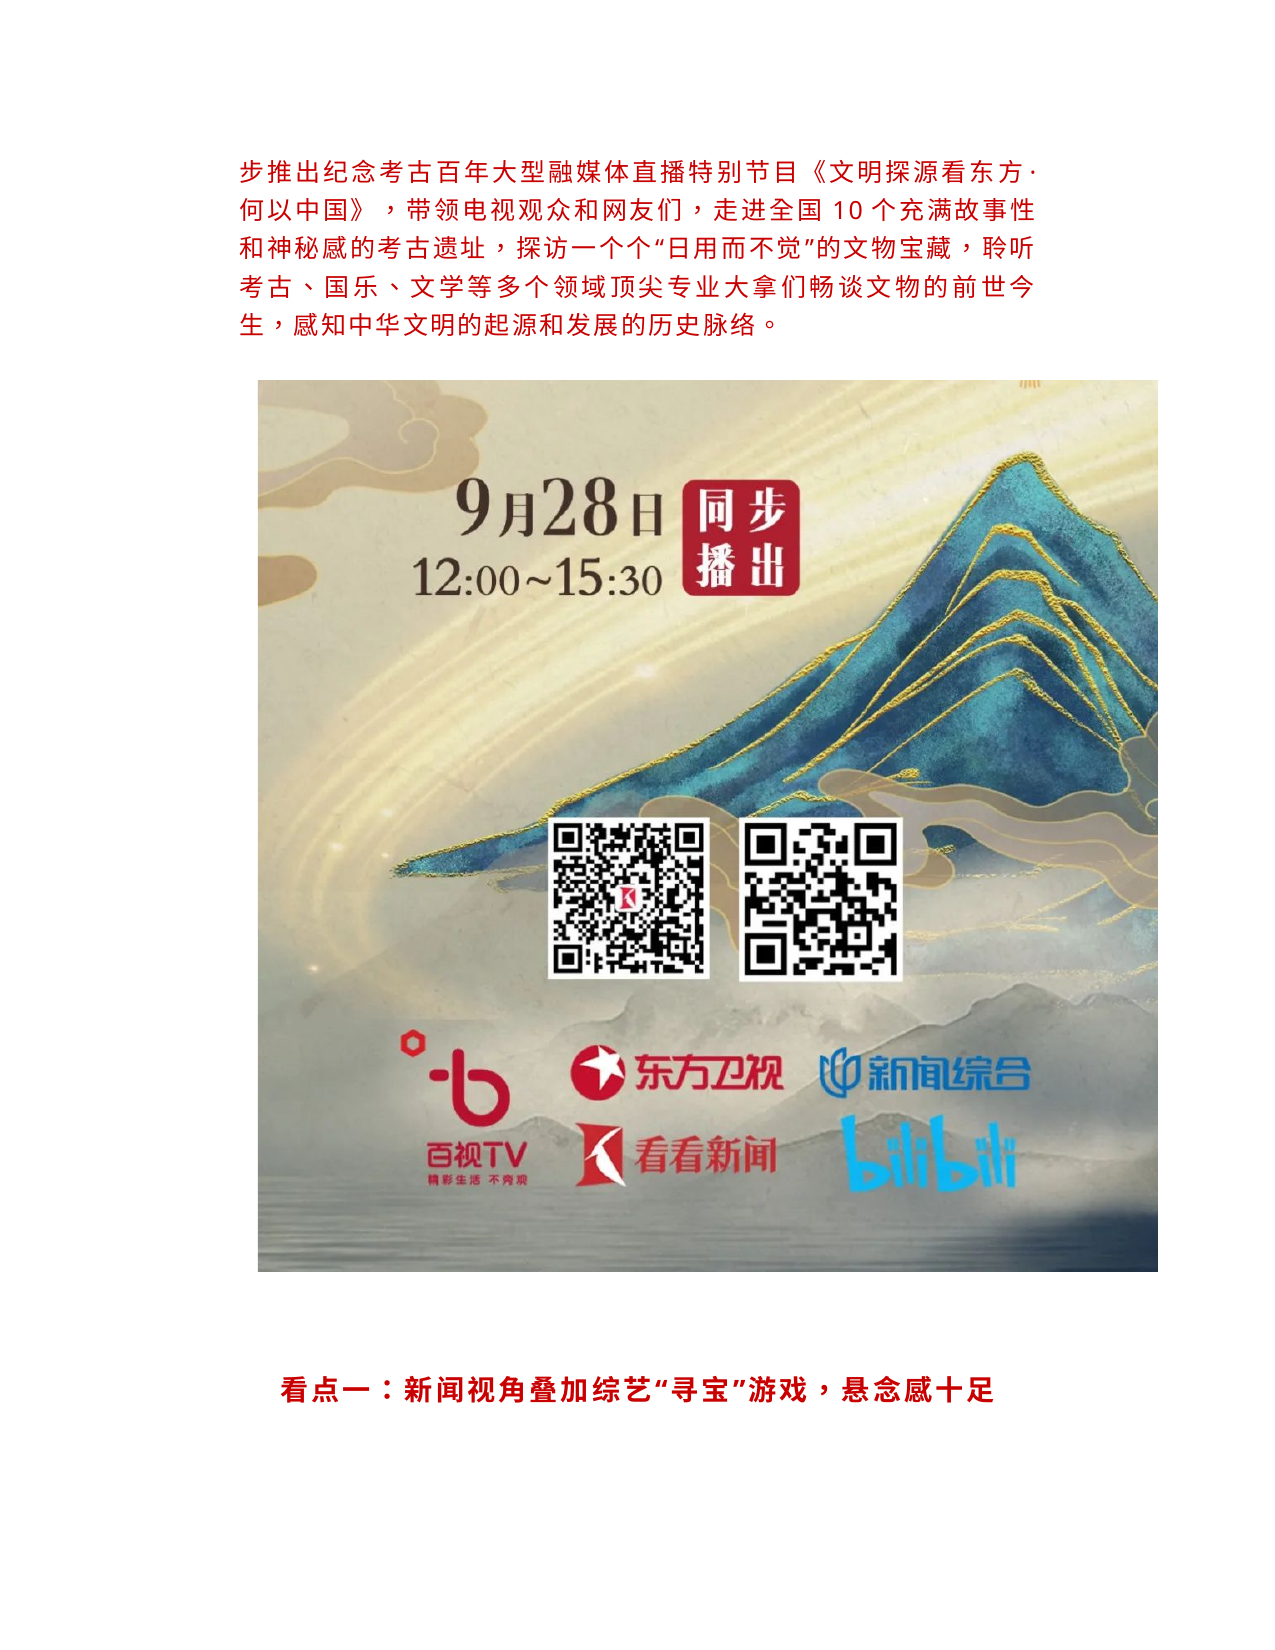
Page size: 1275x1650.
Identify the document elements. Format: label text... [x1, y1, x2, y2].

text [239, 150, 1036, 342]
text 看点一：新闻视角叠加综艺“寻宝”游戏，悬念感十足 [267, 1368, 1008, 1408]
picture [257, 380, 1158, 1272]
